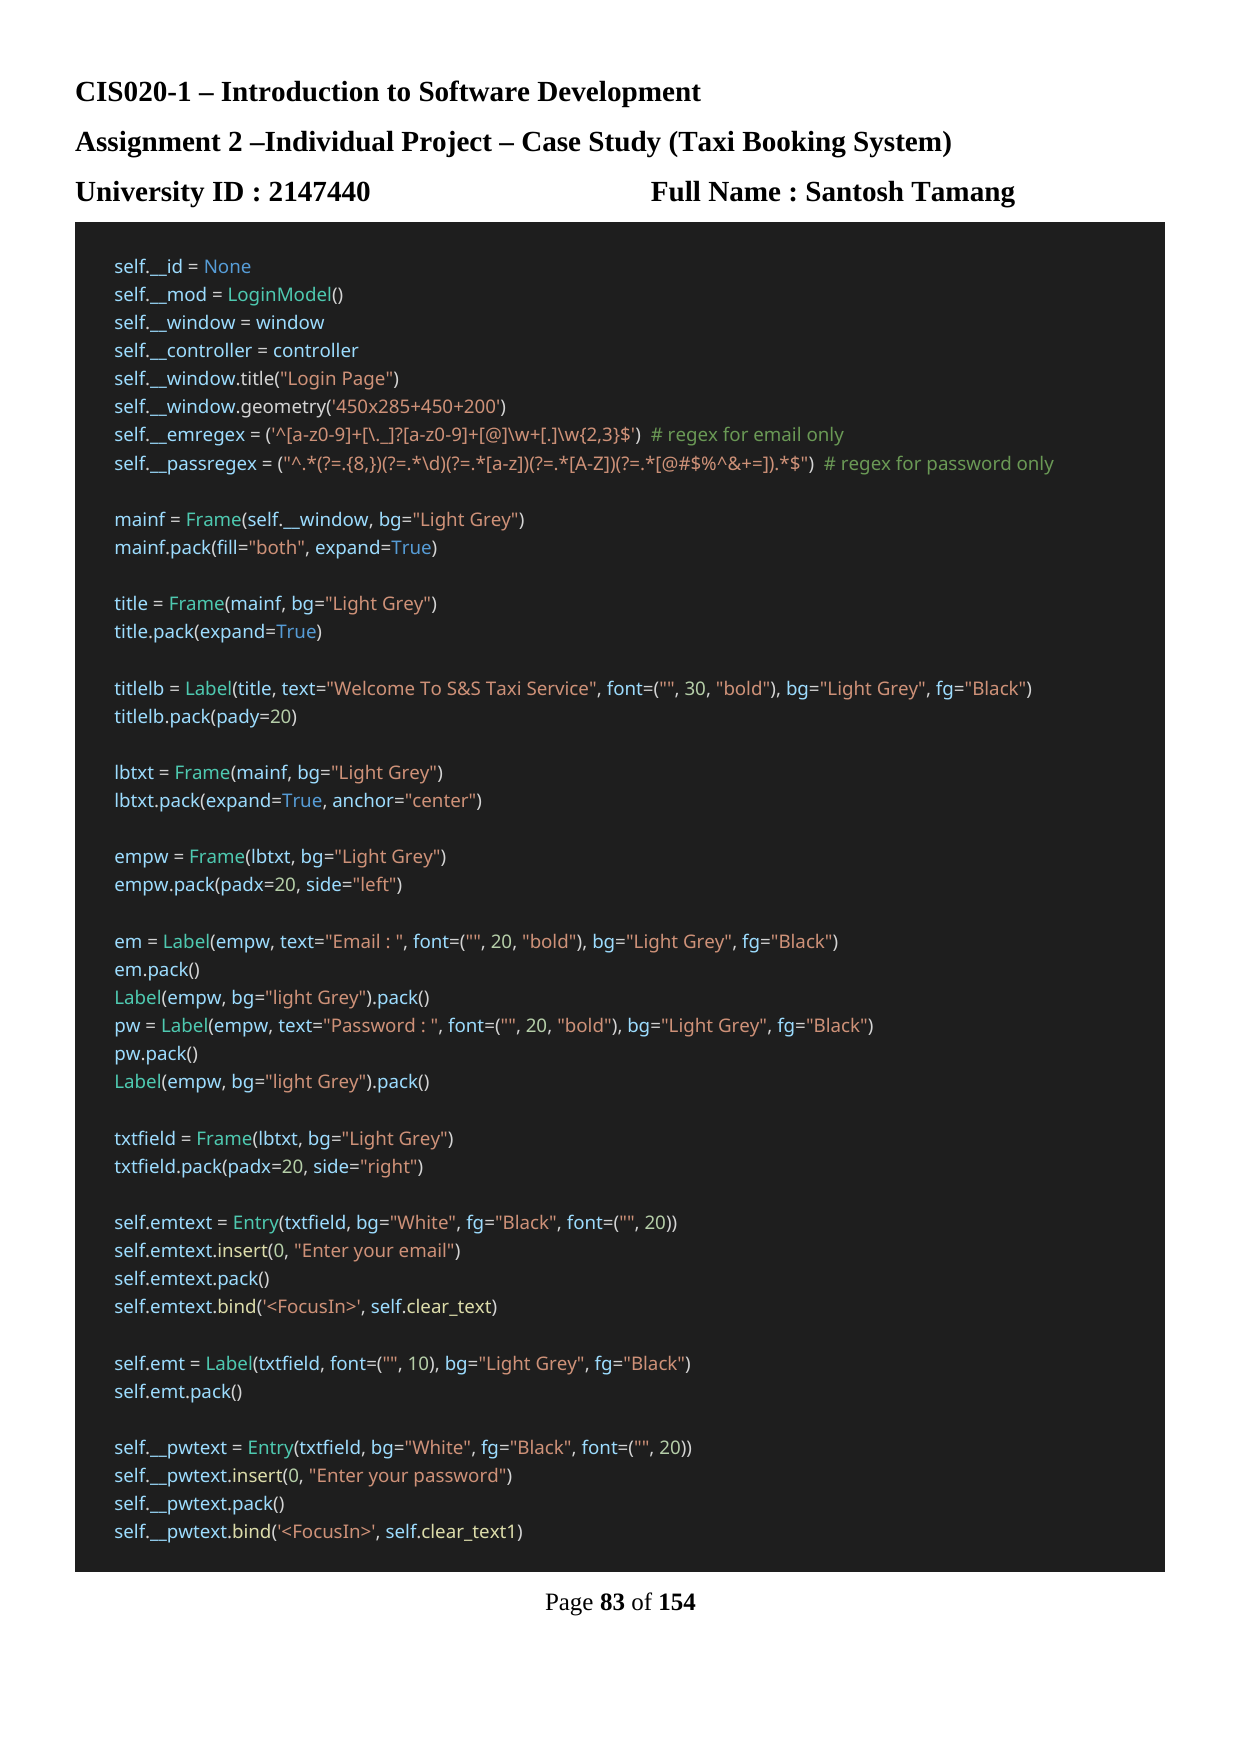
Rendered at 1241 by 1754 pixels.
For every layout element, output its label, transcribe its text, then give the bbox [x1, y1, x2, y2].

text txtfield.pack(padx=20, side="right") [75, 1150, 1165, 1178]
text self.__window.title("Login Page") [75, 363, 1165, 391]
text self.__passregex = ("^.*(?=.{8,})(?=.*\d)(?=.*[a-z])(?=.*[A-Z])(?=.*[@#$%^&+=]).*$") # regex for password only [75, 447, 1165, 475]
text self.__pwtext = Entry(txtfield, bg="White", fg="Black", font=("", 20)) [75, 1432, 1165, 1460]
text lbtxt.pack(expand=True, anchor="center") [75, 785, 1165, 813]
text self.emtext.insert(0, "Enter your email") [75, 1235, 1165, 1263]
text em = Label(empw, text="Email : ", font=("", 20, "bold"), bg="Light Grey", fg="Black") [75, 925, 1165, 953]
text self.emtext.bind('<FocusIn>', self.clear_text) [75, 1291, 1165, 1319]
text self.__window = window [75, 307, 1165, 335]
text self.emtext.pack() [75, 1263, 1165, 1291]
text self.__emregex = ('^[a-z0-9]+[\._]?[a-z0-9]+[@]\w+[.]\w{2,3}$') # regex for email only [75, 419, 1165, 447]
text self.__window.geometry('450x285+450+200') [75, 391, 1165, 419]
text title = Frame(mainf, bg="Light Grey") [75, 588, 1165, 616]
text mainf.pack(fill="both", expand=True) [75, 532, 1165, 560]
text txtfield = Frame(lbtxt, bg="Light Grey") [75, 1122, 1165, 1150]
text mainf = Frame(self.__window, bg="Light Grey") [75, 503, 1165, 532]
text Label(empw, bg="light Grey").pack() [75, 1066, 1165, 1094]
text titlelb.pack(pady=20) [75, 700, 1165, 728]
text self.__controller = controller [75, 335, 1165, 363]
text pw.pack() [75, 1038, 1165, 1066]
text pw = Label(empw, text="Password : ", font=("", 20, "bold"), bg="Light Grey", fg="Black") [75, 1010, 1165, 1038]
text self.__id = None [75, 250, 1165, 278]
text title.pack(expand=True) [75, 616, 1165, 644]
text titlelb = Label(title, text="Welcome To S&S Taxi Service", font=("", 30, "bold"), bg="Light Grey", fg="Black") [75, 672, 1165, 700]
text self.emt = Label(txtfield, font=("", 10), bg="Light Grey", fg="Black") [75, 1347, 1165, 1375]
text self.__mod = LoginModel() [75, 278, 1165, 307]
text self.emtext = Entry(txtfield, bg="White", fg="Black", font=("", 20)) [75, 1207, 1165, 1235]
text self.__pwtext.insert(0, "Enter your password") [75, 1460, 1165, 1488]
text empw.pack(padx=20, side="left") [75, 869, 1165, 897]
text lbtxt = Frame(mainf, bg="Light Grey") [75, 757, 1165, 785]
text em.pack() [75, 953, 1165, 982]
text empw = Frame(lbtxt, bg="Light Grey") [75, 841, 1165, 869]
text self.__pwtext.pack() [75, 1488, 1165, 1516]
text self.__pwtext.bind('<FocusIn>', self.clear_text1) [75, 1516, 1165, 1544]
text self.emt.pack() [75, 1375, 1165, 1403]
text Label(empw, bg="light Grey").pack() [75, 982, 1165, 1010]
